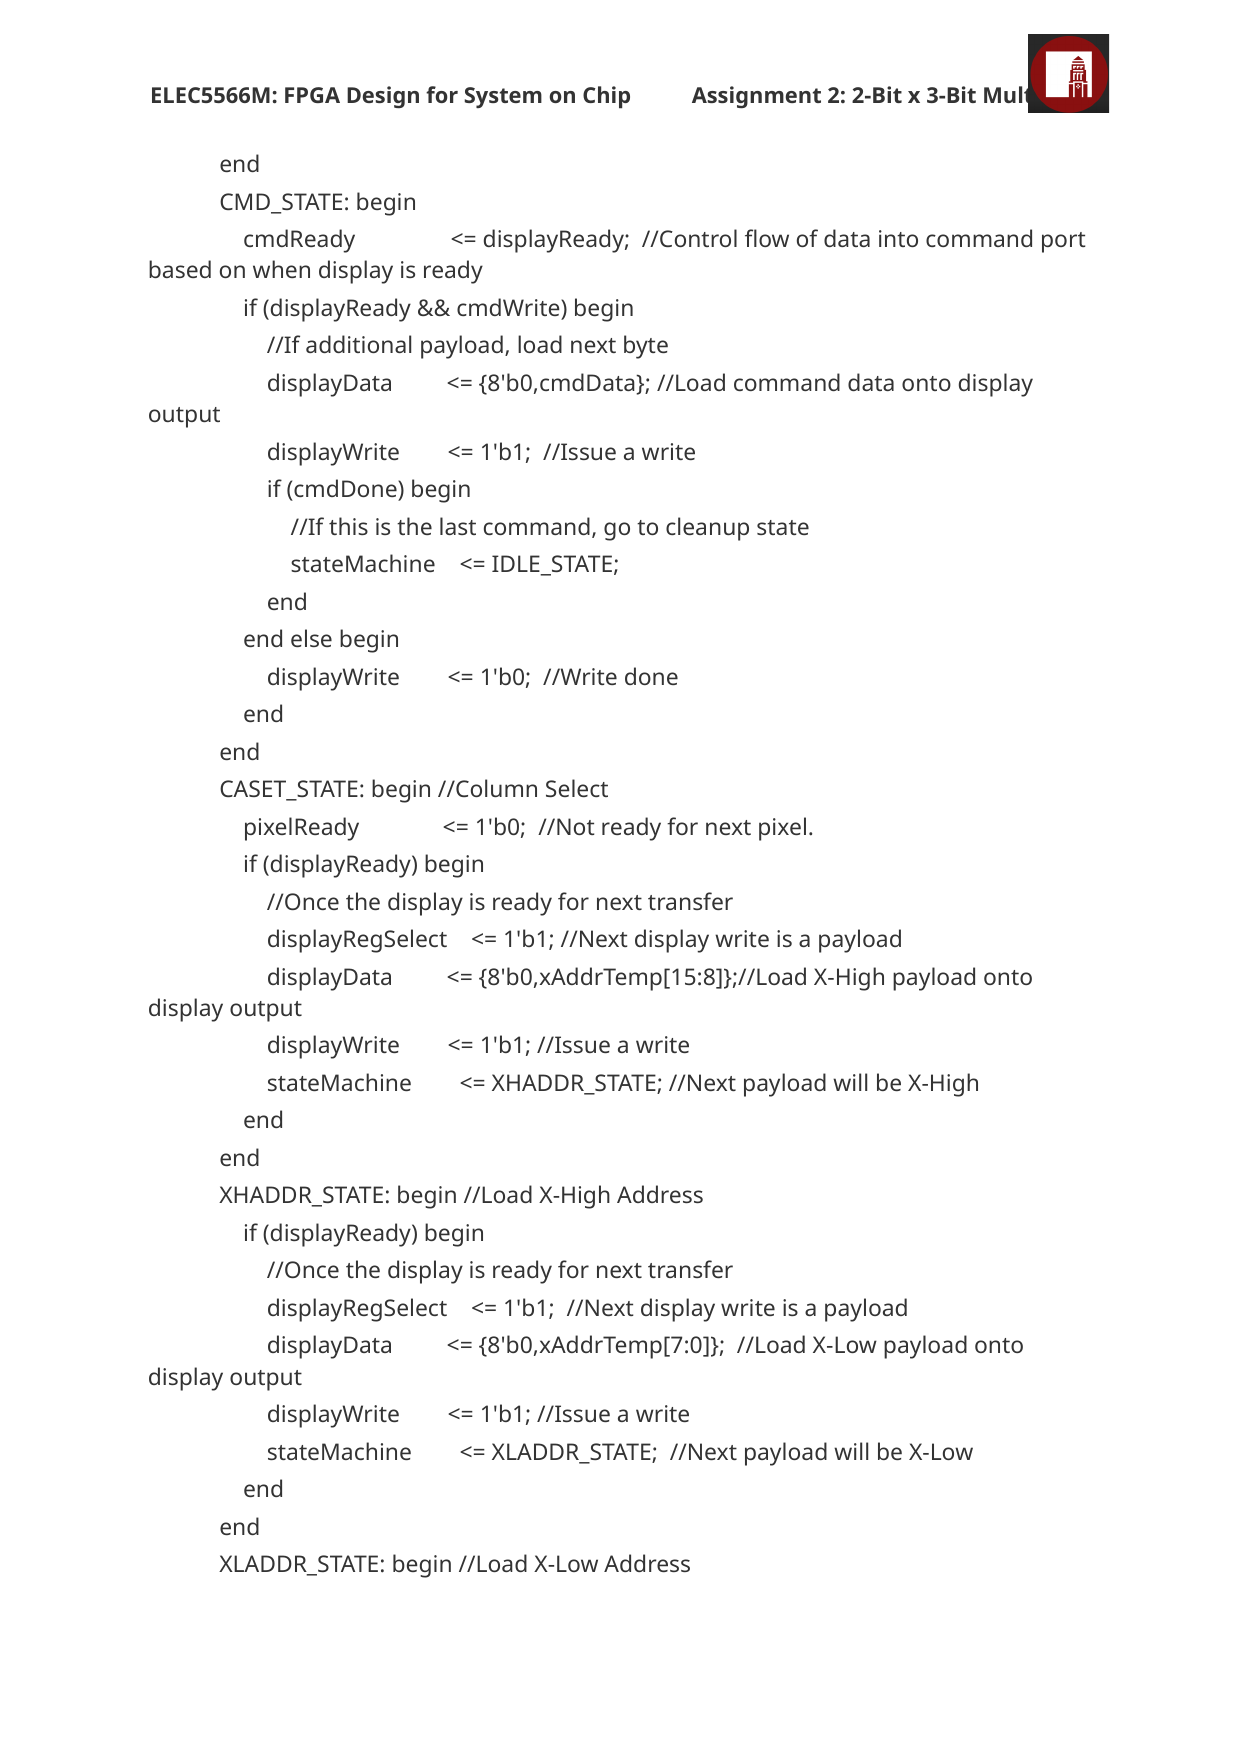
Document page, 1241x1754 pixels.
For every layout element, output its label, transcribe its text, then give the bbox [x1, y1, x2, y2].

text displayRegSelect <= 1'b1; //Next display write is a payload [148, 923, 1093, 954]
text displayWrite <= 1'b0; //Write done [148, 661, 1093, 692]
text displayRegSelect <= 1'b1; //Next display write is a payload [148, 1292, 1093, 1323]
text end [148, 1142, 1093, 1173]
text displayData <= {8'b0,xAddrTemp[7:0]}; //Load X-Low payload onto display output [148, 1329, 1093, 1392]
text CMD_STATE: begin [148, 186, 1093, 217]
text //Once the display is ready for next transfer [148, 1254, 1093, 1286]
text if (cmdDone) begin [148, 473, 1093, 504]
text displayWrite <= 1'b1; //Issue a write [148, 436, 1093, 467]
text //If additional payload, load next byte [148, 329, 1093, 361]
text end [148, 1473, 1093, 1504]
text stateMachine <= XLADDR_STATE; //Next payload will be X-Low [148, 1436, 1093, 1467]
text end [148, 736, 1093, 767]
text end [148, 148, 1093, 179]
text XHADDR_STATE: begin //Load X-High Address [148, 1179, 1093, 1211]
text end [148, 1511, 1093, 1542]
text displayData <= {8'b0,cmdData}; //Load command data onto display output [148, 367, 1093, 429]
text displayWrite <= 1'b1; //Issue a write [148, 1398, 1093, 1429]
text //If this is the last command, go to cleanup state [148, 511, 1093, 542]
text cmdReady <= displayReady; //Control flow of data into command port based on when display is ready [148, 223, 1093, 286]
text end [148, 1104, 1093, 1136]
text stateMachine <= IDLE_STATE; [148, 548, 1093, 579]
text if (displayReady && cmdWrite) begin [148, 292, 1093, 323]
text pixelReady <= 1'b0; //Not ready for next pixel. [148, 811, 1093, 842]
text CASET_STATE: begin //Column Select [148, 773, 1093, 804]
text end [148, 698, 1093, 729]
text if (displayReady) begin [148, 1217, 1093, 1248]
text //Once the display is ready for next transfer [148, 886, 1093, 917]
text if (displayReady) begin [148, 848, 1093, 879]
text XLADDR_STATE: begin //Load X-Low Address [148, 1548, 1093, 1579]
text end else begin [148, 623, 1093, 654]
text end [148, 586, 1093, 617]
picture [1027, 34, 1109, 113]
text displayWrite <= 1'b1; //Issue a write [148, 1029, 1093, 1061]
text displayData <= {8'b0,xAddrTemp[15:8]};//Load X-High payload onto display output [148, 961, 1093, 1023]
text stateMachine <= XHADDR_STATE; //Next payload will be X-High [148, 1067, 1093, 1098]
